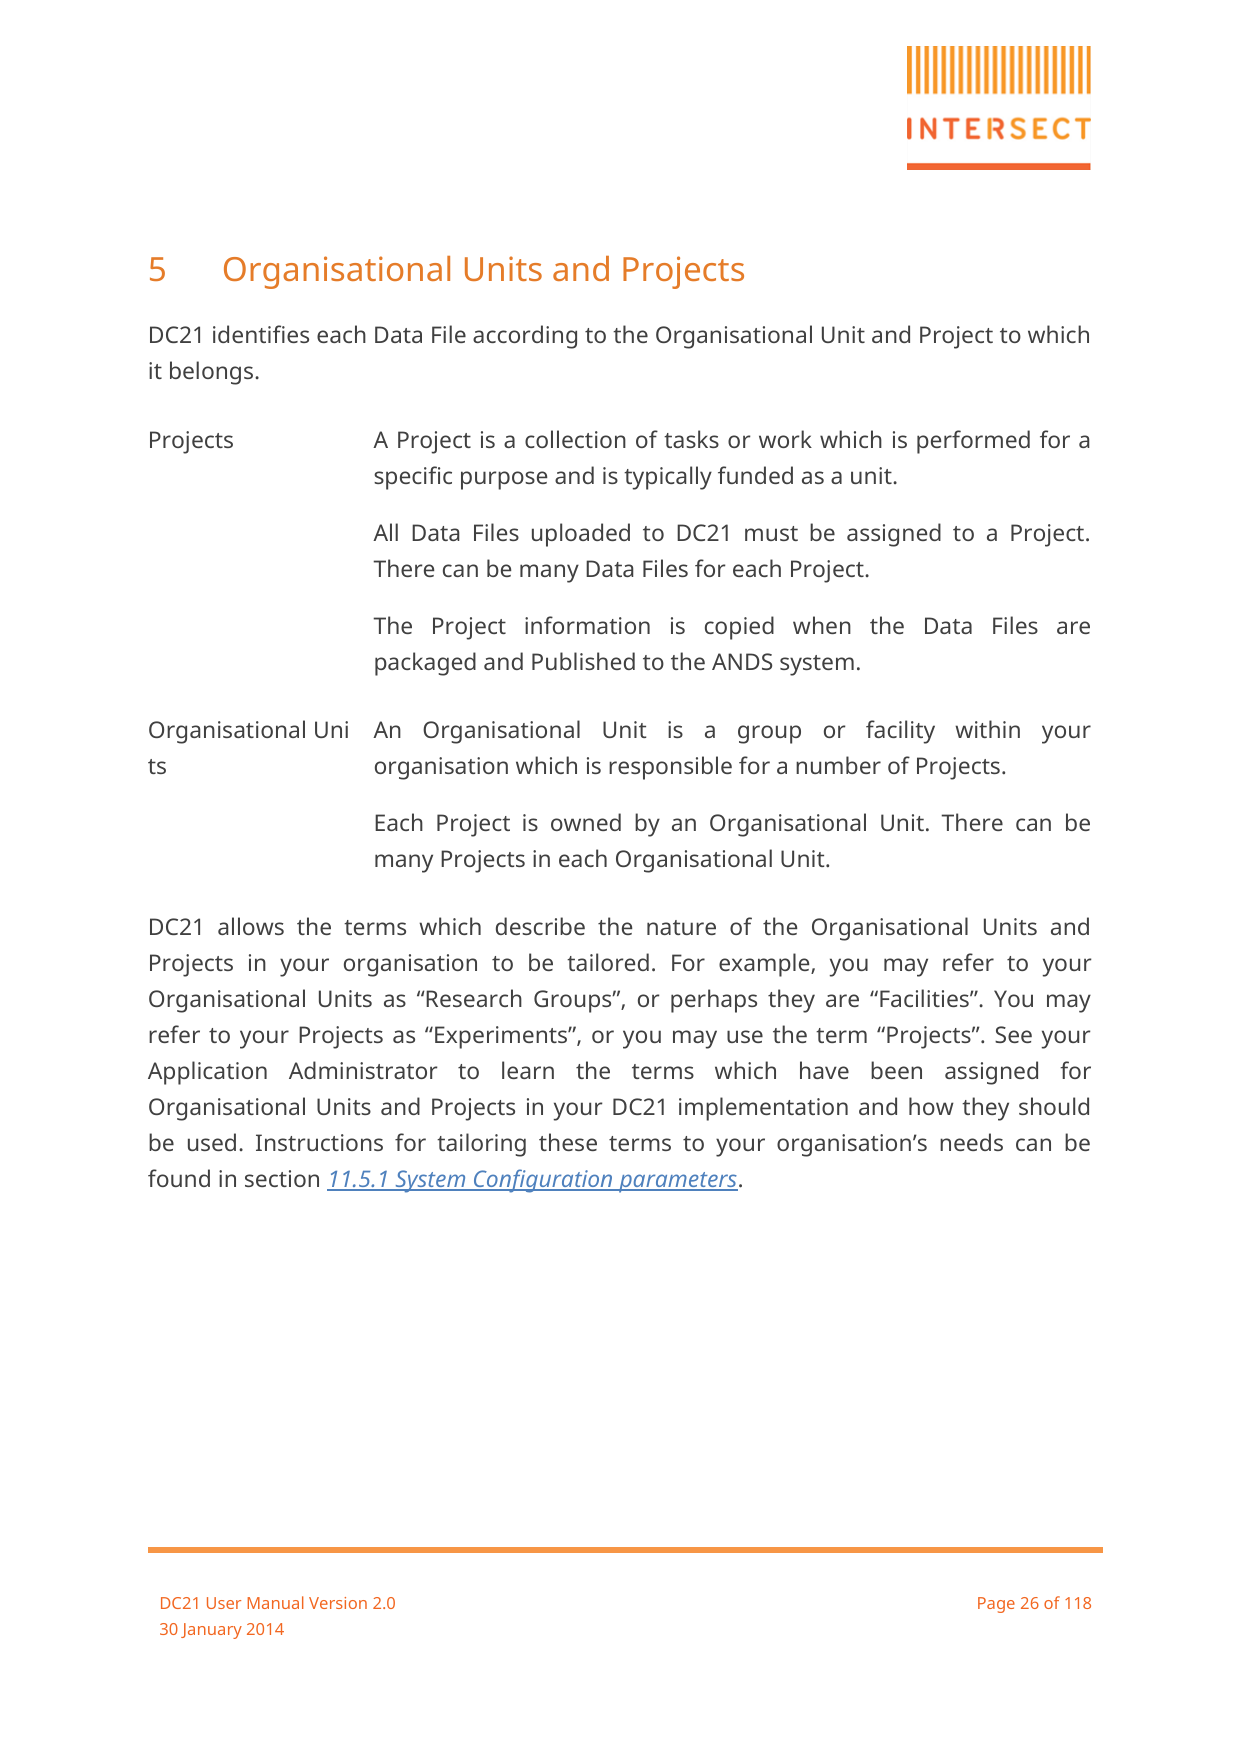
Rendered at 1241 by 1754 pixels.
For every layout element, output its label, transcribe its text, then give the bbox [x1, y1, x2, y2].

table_cell Organisational Units [136, 702, 362, 899]
table_header A Project is a collection of tasks or work which is performed for a specific purpose and is typically funded as a unit. All Data Files uploaded to DC21 must be assigned to a Project. There can be many Data Files for each Project. The Project information is copied when the Data Files are packaged and Published to the ANDS system. [362, 412, 1103, 702]
table_cell An Organisational Unit is a group or facility within your organisation which is responsible for a number of Projects. Each Project is owned by an Organisational Unit. There can be many Projects in each Organisational Unit. [362, 702, 1103, 899]
text DC21 identifies each Data File according to the Organisational Unit and Project to which it belongs. [148, 319, 1092, 386]
subtitle Organisational Units and Projects [148, 246, 1092, 292]
picture [905, 44, 1093, 172]
table_header Projects [136, 412, 362, 702]
